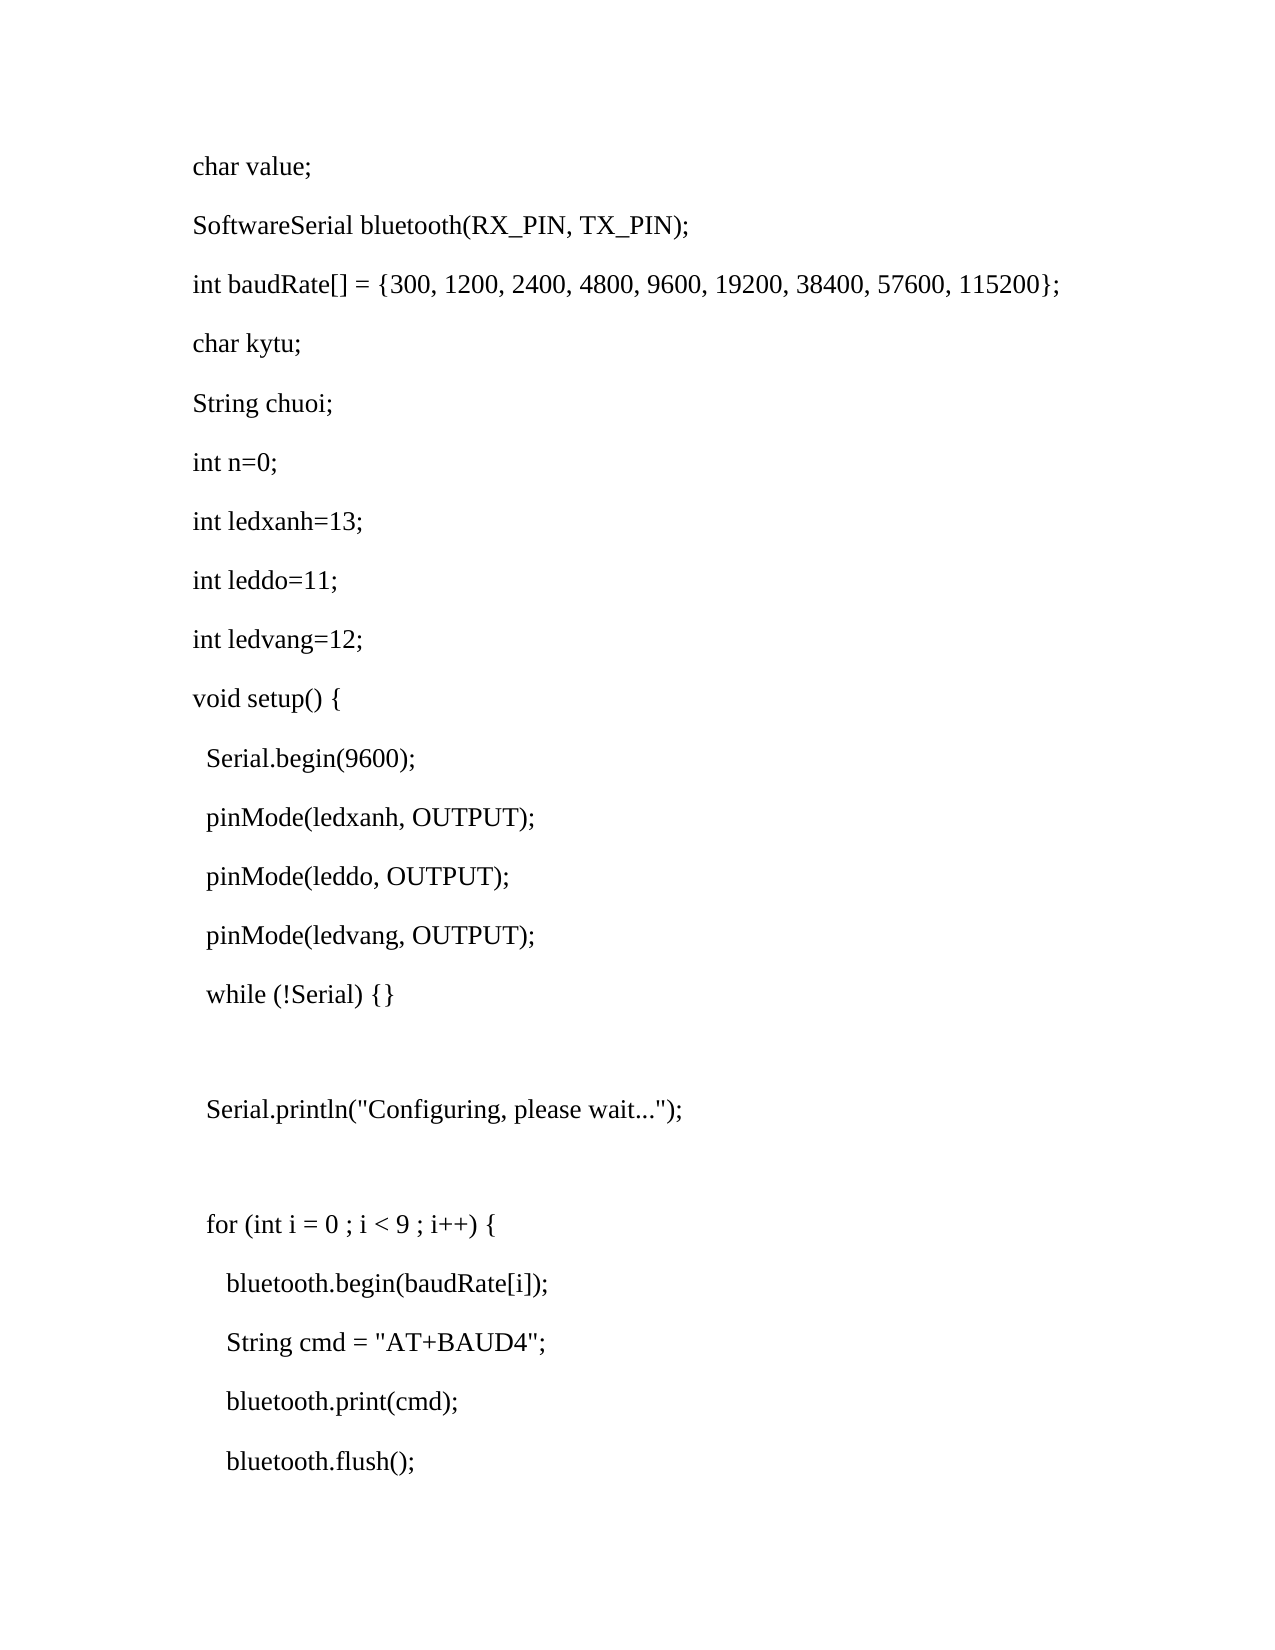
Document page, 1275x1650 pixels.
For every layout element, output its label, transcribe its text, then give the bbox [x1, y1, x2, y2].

text bluetooth.print(cmd); [192, 1385, 1125, 1417]
text String chuoi; [192, 387, 1125, 418]
text int ledxanh=13; [192, 505, 1125, 536]
text bluetooth.flush(); [192, 1444, 1125, 1476]
text pinMode(ledvang, OUTPUT); [192, 919, 1125, 950]
text Serial.begin(9600); [192, 742, 1125, 773]
text SoftwareSerial bluetooth(RX_PIN, TX_PIN); [192, 209, 1125, 240]
text int leddo=11; [192, 564, 1125, 595]
text int ledvang=12; [192, 623, 1125, 654]
text void setup() { [192, 682, 1125, 714]
text pinMode(ledxanh, OUTPUT); [192, 801, 1125, 832]
text bluetooth.begin(baudRate[i]); [192, 1267, 1125, 1298]
text char value; [192, 150, 1125, 181]
text while (!Serial) {} [192, 978, 1125, 1009]
text char kytu; [192, 327, 1125, 359]
text int n=0; [192, 446, 1125, 477]
text for (int i = 0 ; i < 9 ; i++) { [192, 1208, 1125, 1239]
text pinMode(leddo, OUTPUT); [192, 860, 1125, 891]
text Serial.println("Configuring, please wait..."); [192, 1093, 1125, 1124]
text String cmd = "AT+BAUD4"; [192, 1326, 1125, 1357]
text int baudRate[] = {300, 1200, 2400, 4800, 9600, 19200, 38400, 57600, 115200}; [192, 268, 1125, 299]
